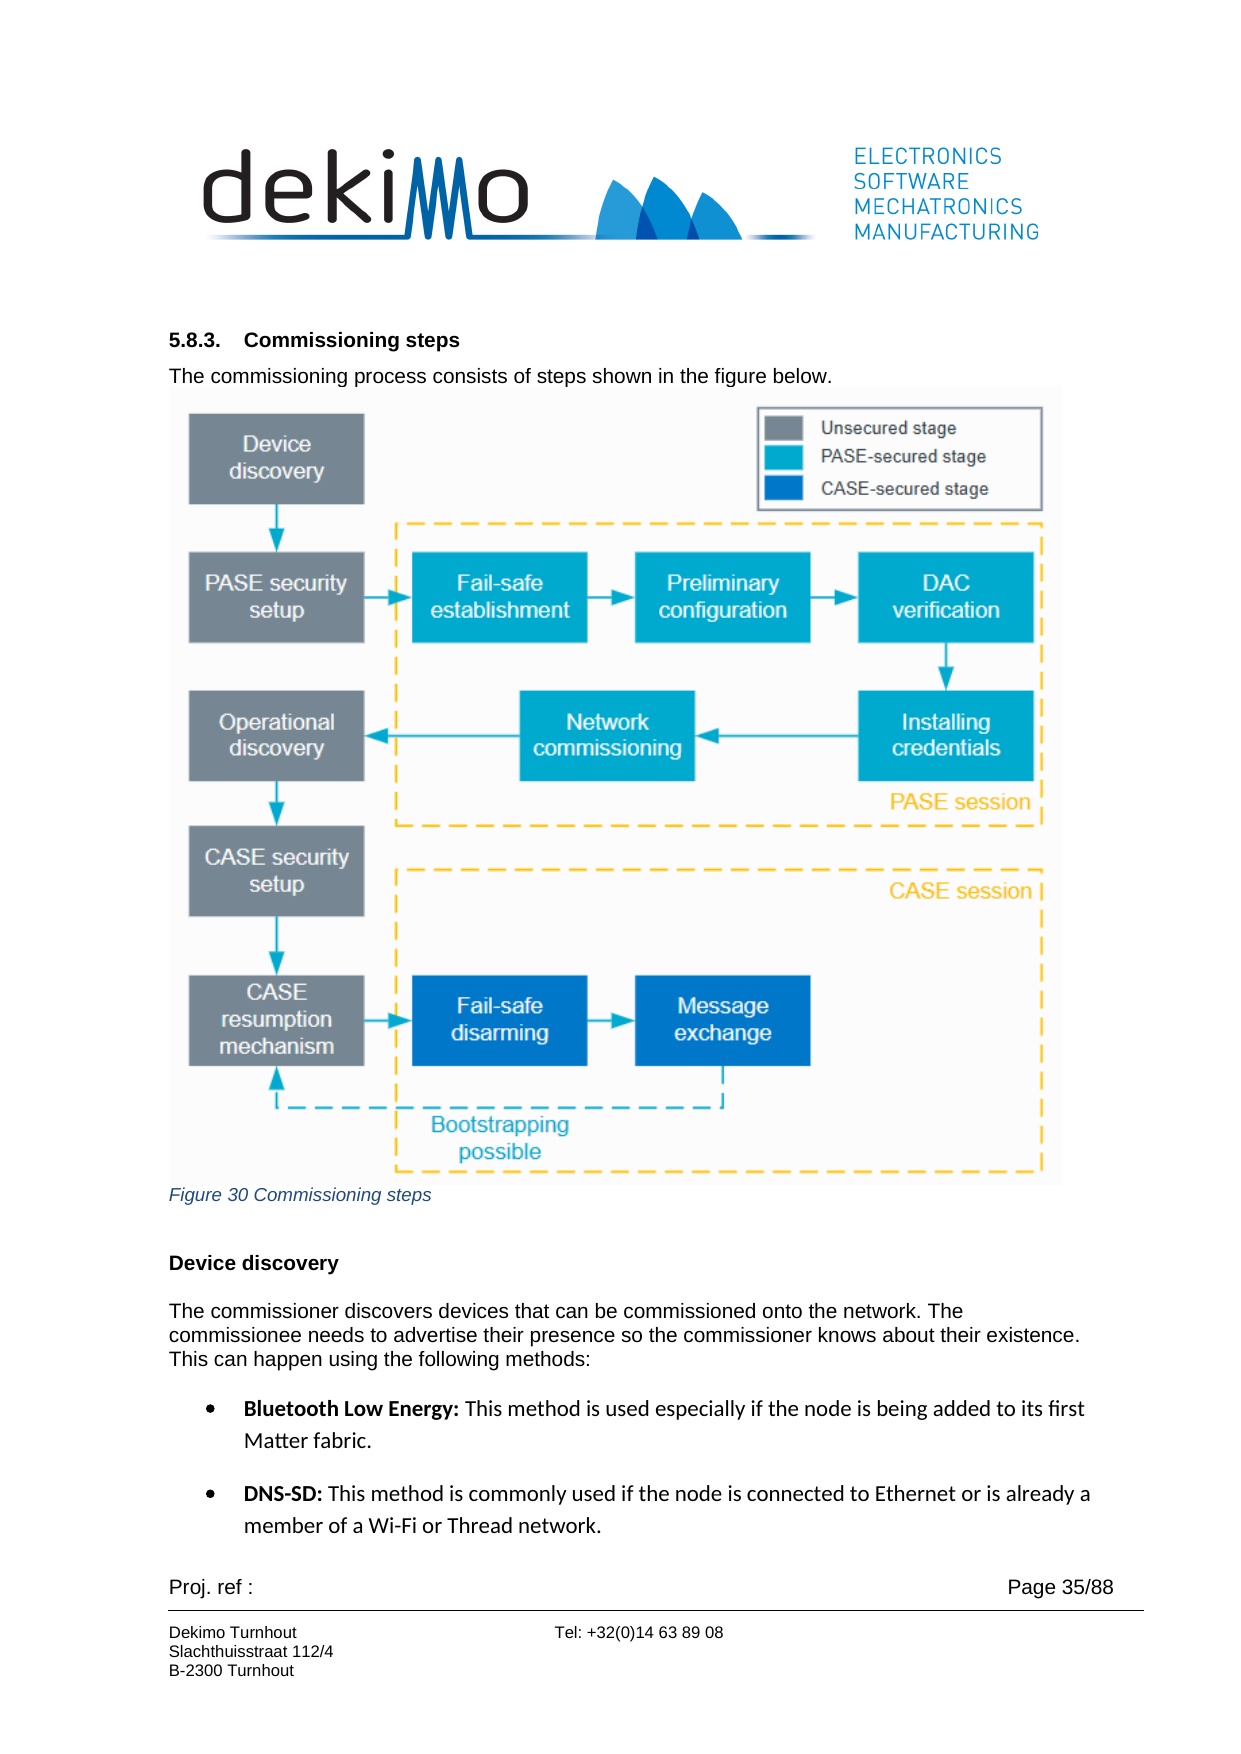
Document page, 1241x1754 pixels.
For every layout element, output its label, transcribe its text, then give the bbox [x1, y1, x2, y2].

subtitle Commissioning steps [169, 328, 1093, 352]
text Figure 30 Commissioning steps [169, 1184, 1093, 1206]
list Bluetooth Low Energy: This method is used especially if the node is being added to its first Matter fabric. [206, 1394, 1093, 1454]
picture [159, 73, 1083, 304]
text Device discovery [169, 1251, 1093, 1274]
picture [168, 387, 1063, 1185]
list DNS-SD: This method is commonly used if the node is connected to Ethernet or is already a member of a Wi-Fi or Thread network. [206, 1479, 1093, 1540]
text The commissioning process consists of steps shown in the figure below. [169, 363, 1093, 387]
text The commissioner discovers devices that can be commissioned onto the network. The commissionee needs to advertise their presence so the commissioner knows about their existence. This can happen using the following methods: [169, 1298, 1093, 1394]
